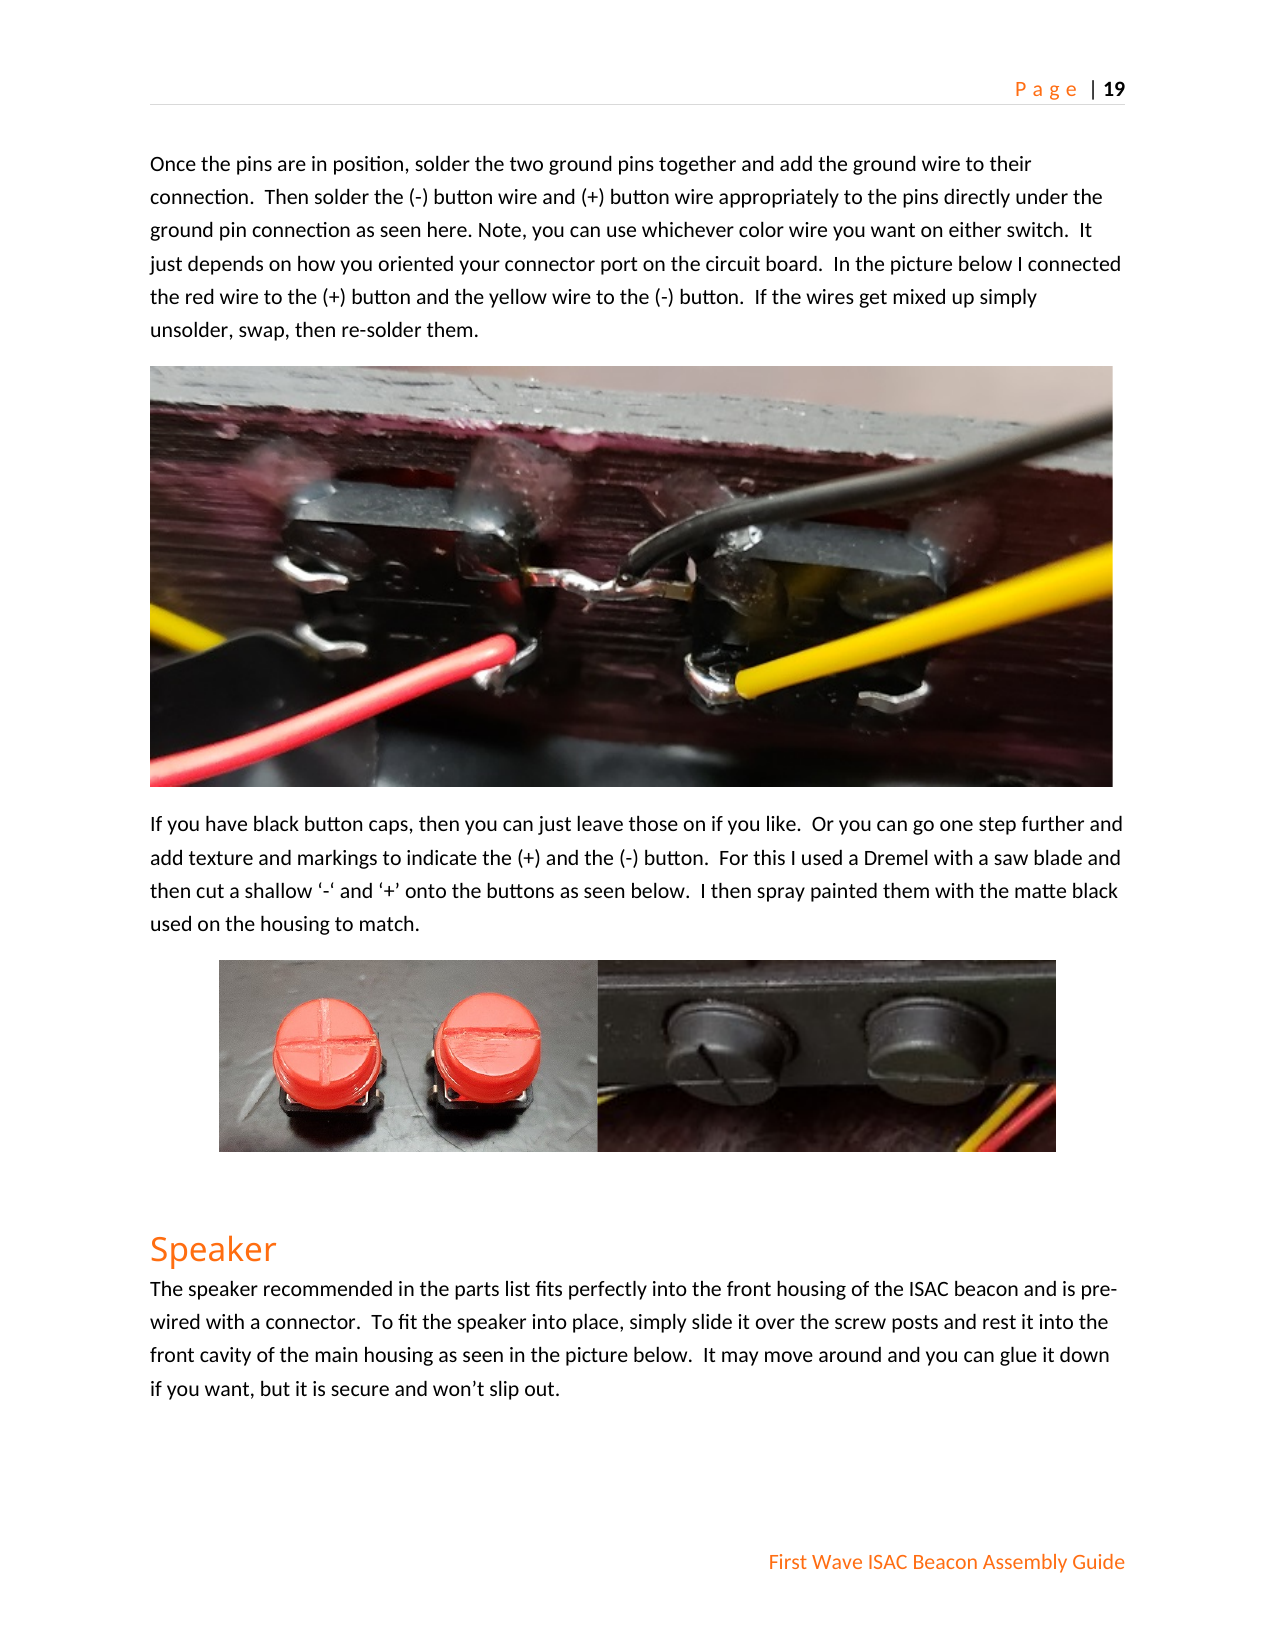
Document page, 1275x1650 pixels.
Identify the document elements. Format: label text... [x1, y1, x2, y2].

picture [219, 960, 1056, 1152]
subtitle Speaker [150, 1225, 1125, 1271]
text Once the pins are in position, solder the two ground pins together and add the ground wire to their connection. Then solder the (-) button wire and (+) button wire appropriately to the pins directly under the ground pin connection as seen here. Note, you can use whichever color wire you want on either switch. It just depends on how you oriented your connector port on the circuit board. In the picture below I connected the red wire to the (+) button and the yellow wire to the (-) button. If the wires get mixed up simply unsolder, swap, then re-solder them. [150, 150, 1125, 343]
text The speaker recommended in the parts list fits perfectly into the front housing of the ISAC beacon and is pre-wired with a connector. To fit the speaker into place, simply slide it over the screw posts and rest it into the front cavity of the main housing as seen in the picture below. It may move around and you can glue it down if you want, but it is secure and won’t slip out. [150, 1275, 1125, 1402]
picture [150, 366, 1113, 787]
text If you have black button caps, then you can just leave those on if you like. Or you can go one step further and add texture and markings to indicate the (+) and the (-) button. For this I used a Dremel with a saw blade and then cut a shallow ‘-‘ and ‘+’ onto the buttons as seen below. I then spray painted them with the matte black used on the housing to match. [150, 810, 1125, 937]
